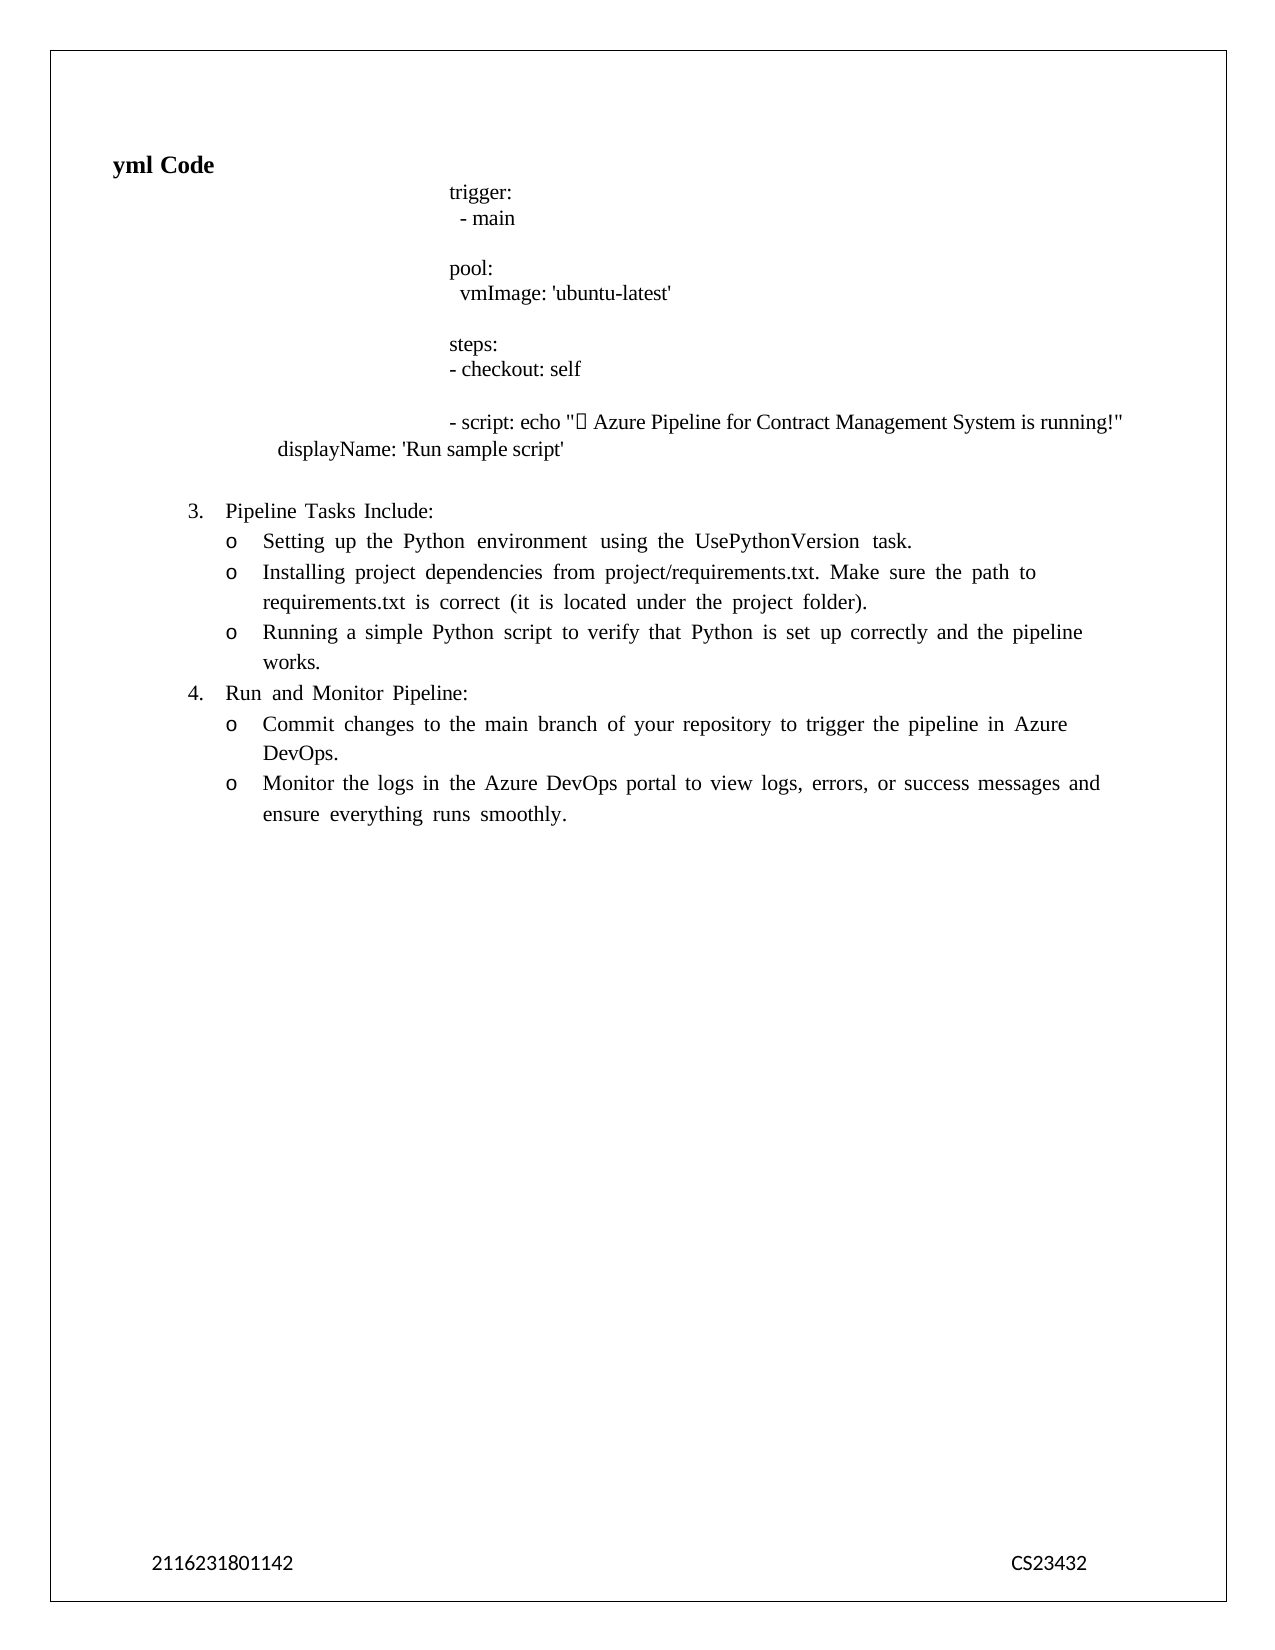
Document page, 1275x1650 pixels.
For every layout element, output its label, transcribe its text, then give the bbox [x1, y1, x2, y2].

text pool: [375, 255, 1162, 280]
text - script: echo "✅ Azure Pipeline for Contract Management System is running!" [375, 406, 1162, 436]
text - checkout: self [375, 356, 1162, 381]
list Pipeline Tasks Include: [188, 498, 1162, 523]
text trigger: [375, 179, 1162, 204]
list Installing project dependencies from project/requirements.txt. Make sure the path to requirements.txt is correct (it is located under the project folder). [225, 559, 1052, 614]
text yml Code [113, 151, 1162, 179]
list Run and Monitor Pipeline: [188, 680, 1162, 706]
text displayName: 'Run sample script' [193, 436, 1162, 461]
text steps: [375, 331, 1162, 356]
list Commit changes to the main branch of your repository to trigger the pipeline in Azure DevOps. [225, 711, 1075, 765]
list Monitor the logs in the Azure DevOps portal to view logs, errors, or success messages and ensure everything runs smoothly. [225, 770, 1105, 826]
text - main [375, 204, 1162, 230]
list Setting up the Python environment using the UsePythonVersion task. [225, 528, 1162, 554]
text vmImage: 'ubuntu-latest' [375, 280, 1162, 305]
list Running a simple Python script to verify that Python is set up correctly and the pipeline works. [225, 619, 1090, 674]
